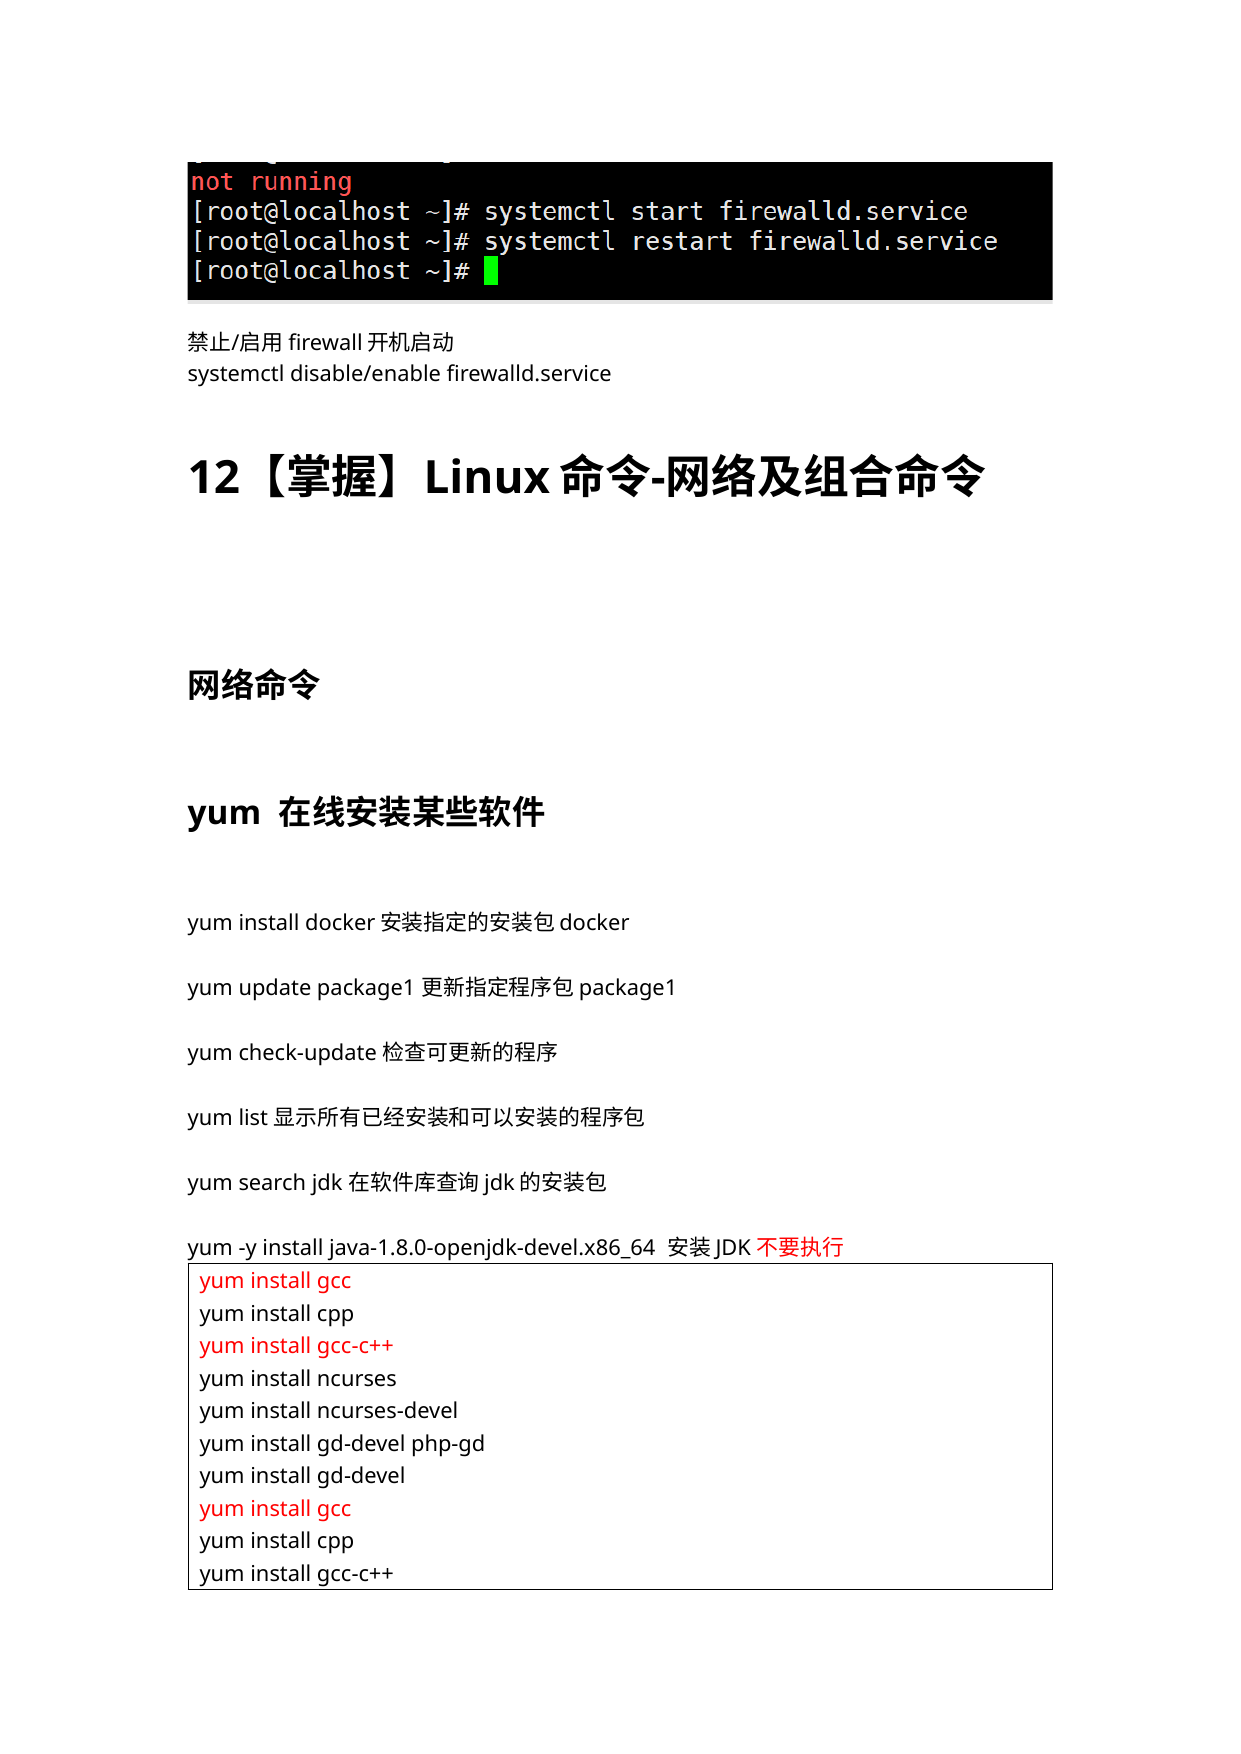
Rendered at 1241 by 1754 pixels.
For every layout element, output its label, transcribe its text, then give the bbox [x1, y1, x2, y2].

text yum install docker安装指定的安装包docker [187, 905, 1053, 938]
subtitle yum 在线安装某些软件 [187, 778, 1053, 843]
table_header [189, 1264, 1052, 1589]
text yum search jdk 在软件库查询jdk的安装包 [187, 1165, 1053, 1198]
picture [187, 162, 1053, 304]
text yum check-update 检查可更新的程序 [187, 1035, 1053, 1068]
subtitle 12【掌握】Linux命令-网络及组合命令 [187, 425, 1053, 522]
text yum update package1 更新指定程序包package1 [187, 970, 1053, 1003]
text yum list 显示所有已经安装和可以安装的程序包 [187, 1100, 1053, 1133]
text systemctl disable/enable firewalld.service [187, 357, 1053, 389]
subtitle 网络命令 [187, 651, 1053, 716]
text 禁止/启用 firewall开机启动 [187, 324, 1053, 357]
text yum -y install java-1.8.0-openjdk-devel.x86_64 安装JDK 不要执行 [187, 1230, 1053, 1263]
